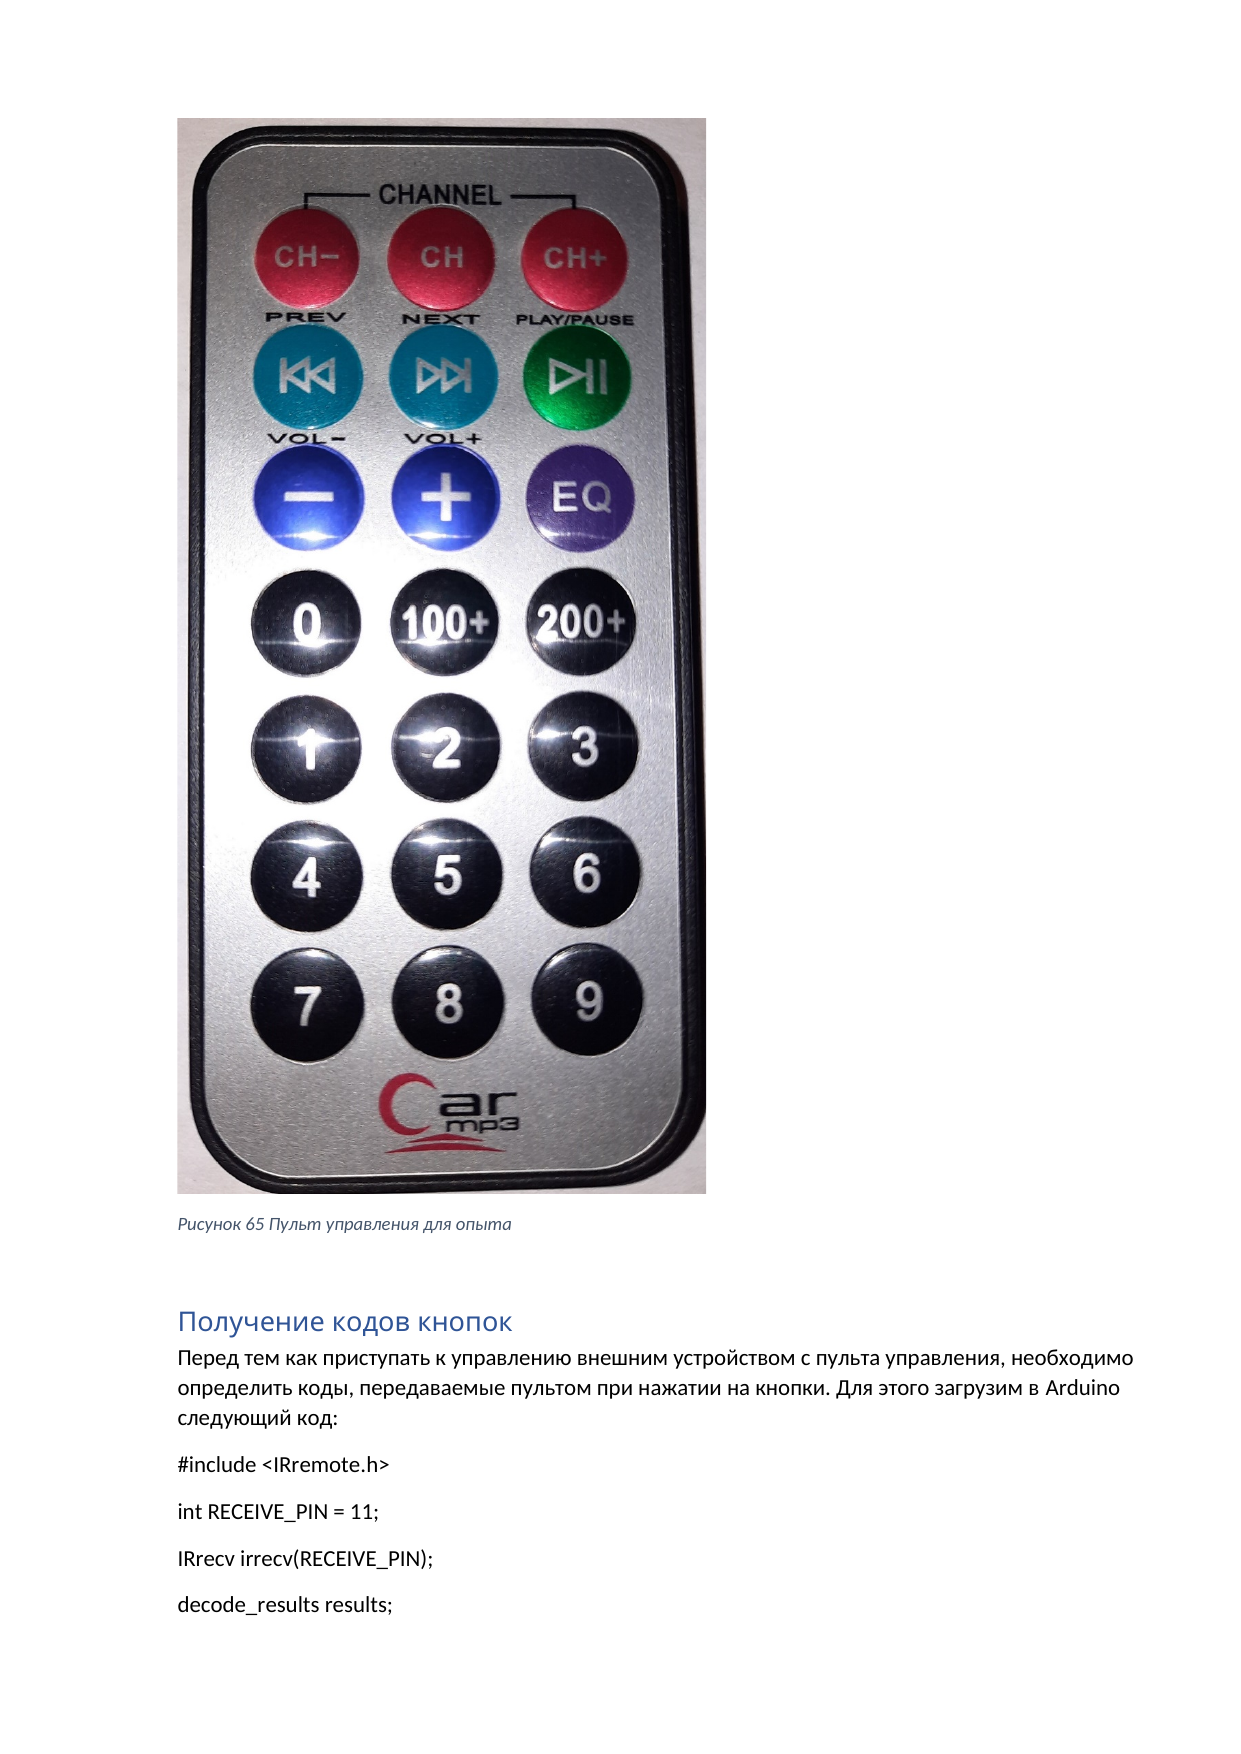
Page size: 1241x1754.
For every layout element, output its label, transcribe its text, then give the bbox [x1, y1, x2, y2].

text Перед тем как приступать к управлению внешним устройством с пульта управления, необходимо определить коды, передаваемые пультом при нажатии на кнопки. Для этого загрузим в Arduino следующий код: [177, 1343, 1152, 1431]
picture [177, 118, 707, 1194]
text Рисунок 65 Пульт управления для опыта [177, 1212, 1152, 1235]
text IRrecv irrecv(RECEIVE_PIN); [177, 1544, 1152, 1572]
subtitle Получение кодов кнопок [177, 1303, 1152, 1340]
text int RECEIVE_PIN = 11; [177, 1497, 1152, 1525]
text decode_results results; [177, 1591, 1152, 1619]
text #include <IRremote.h> [177, 1450, 1152, 1478]
